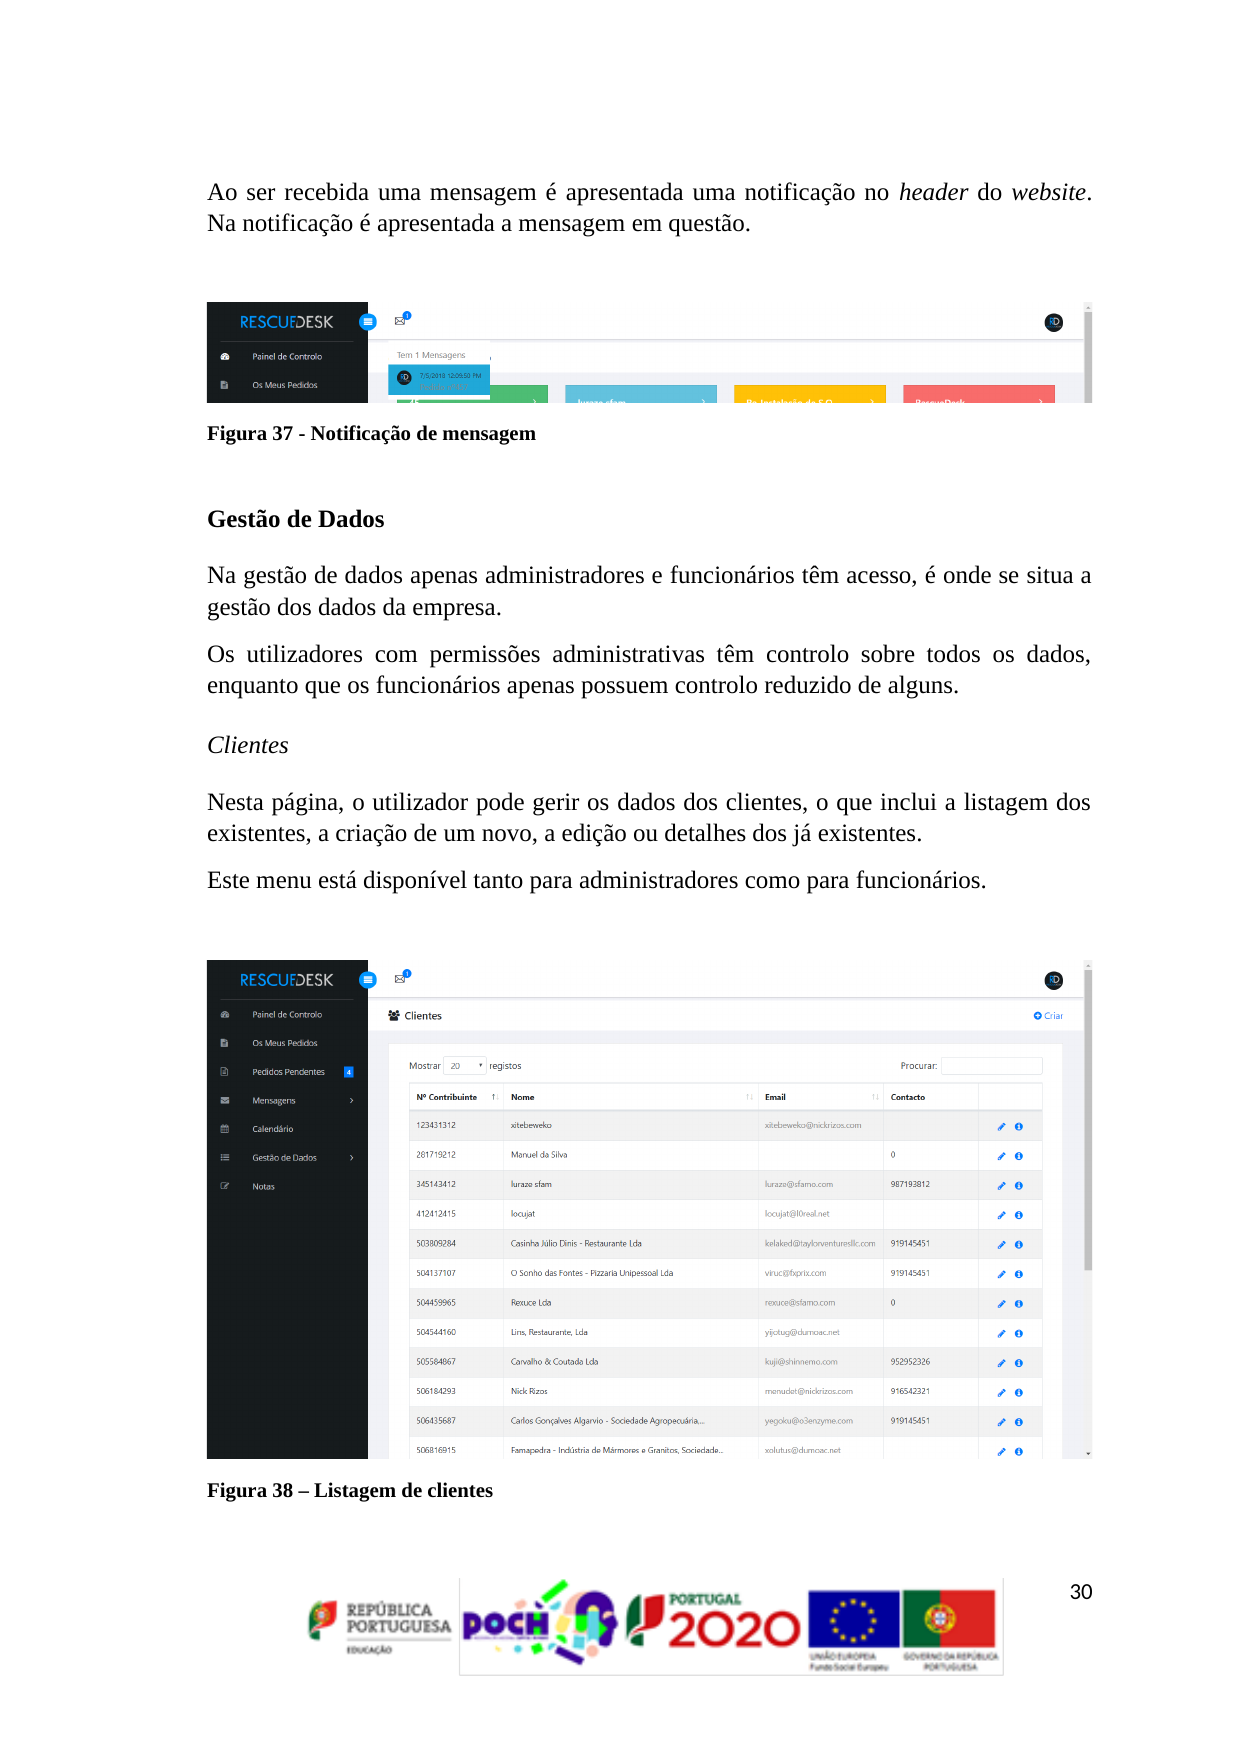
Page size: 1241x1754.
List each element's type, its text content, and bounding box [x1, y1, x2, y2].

picture [206, 302, 1093, 403]
text Os utilizadores com permissões administrativas têm controlo sobre todos os dados, enquanto que os funcionários apenas possuem controlo reduzido de alguns. [207, 639, 1092, 699]
text Nesta página, o utilizador pode gerir os dados dos clientes, o que inclui a listagem dos existentes, a criação de um novo, a edição ou detalhes dos já existentes. [207, 787, 1092, 846]
subtitle Clientes [207, 731, 1092, 759]
text Este menu está disponível tanto para administradores como para funcionários. [207, 865, 1092, 894]
text Ao ser recebida uma mensagem é apresentada uma notificação no header do website. Na notificação é apresentada a mensagem em questão. [207, 177, 1092, 236]
text Na gestão de dados apenas administradores e funcionários têm acesso, é onde se situa a gestão dos dados da empresa. [207, 561, 1092, 620]
text Figura 37 - Notificação de mensagem [207, 421, 1092, 445]
picture [206, 960, 1093, 1459]
text Figura 38 – Listagem de clientes [207, 1478, 1092, 1502]
subtitle Gestão de Dados [207, 504, 1092, 533]
picture [295, 1578, 1006, 1678]
